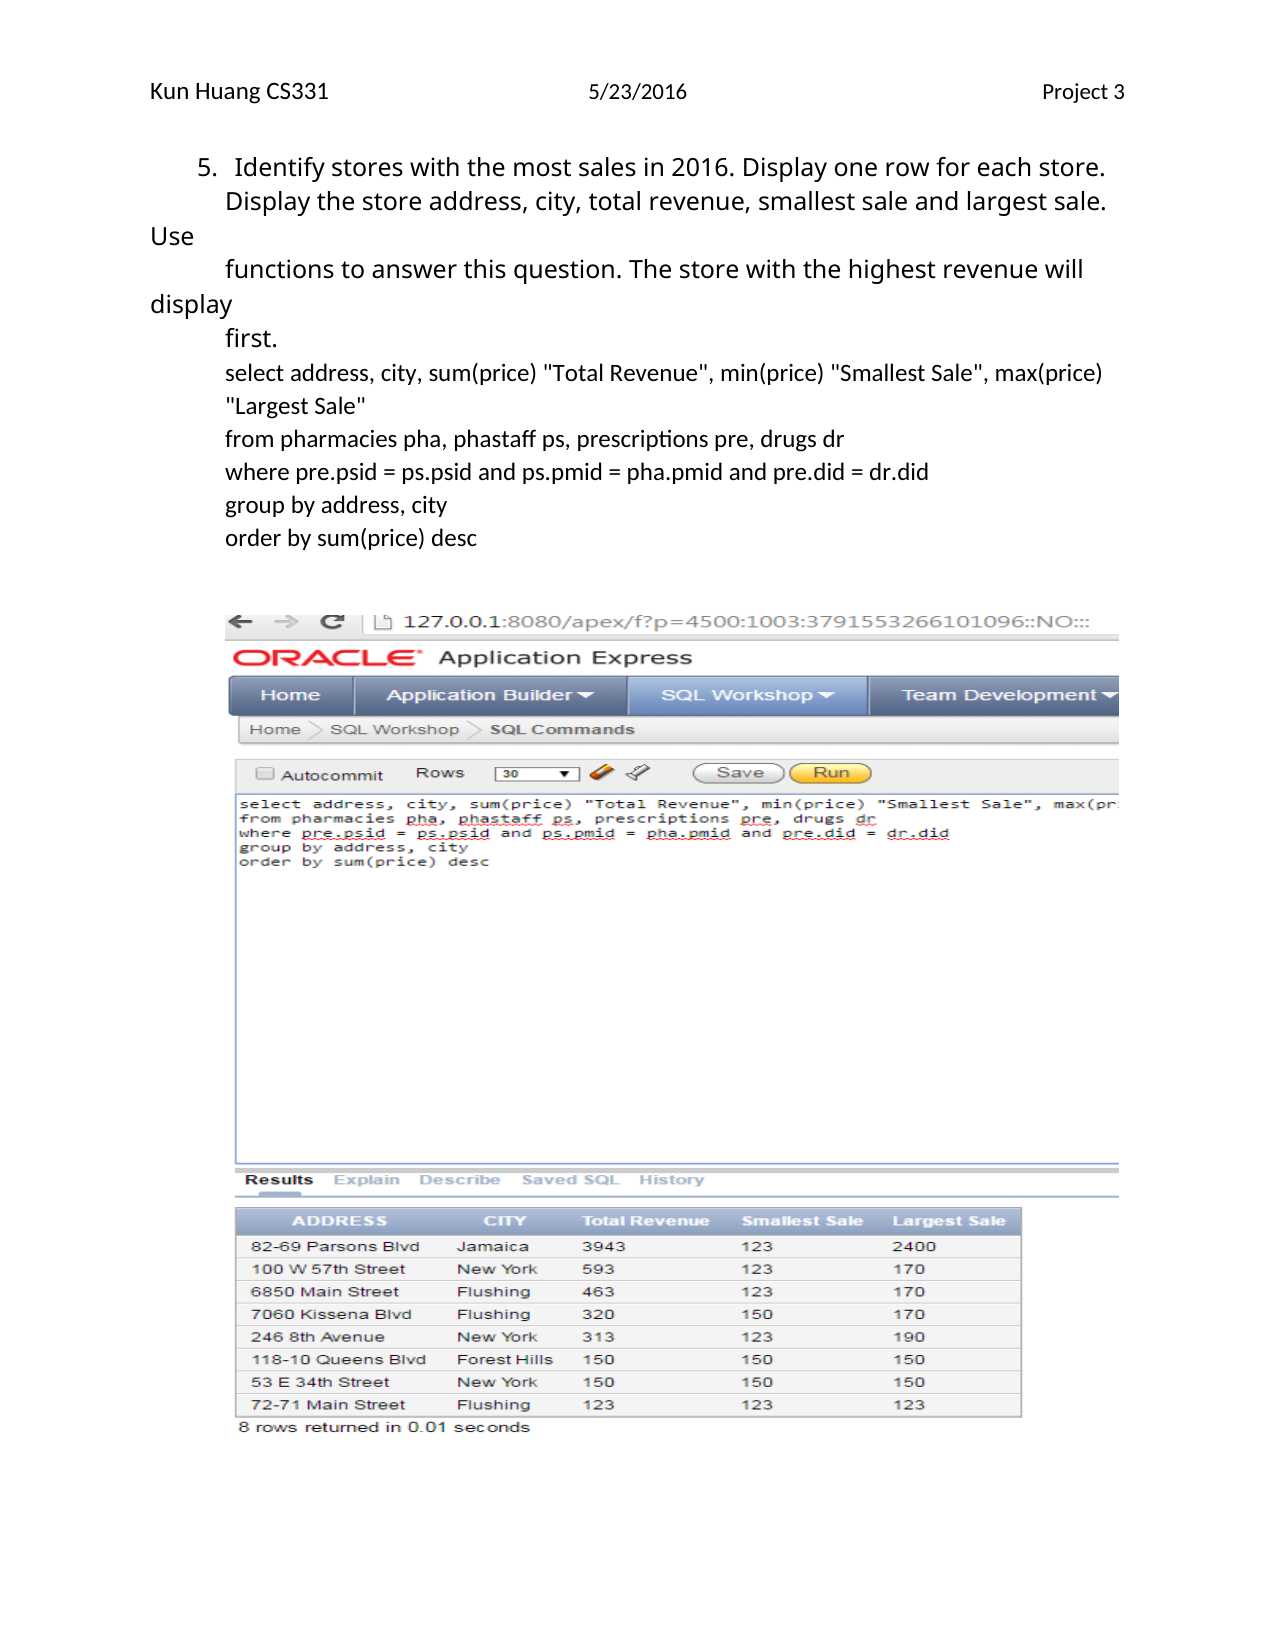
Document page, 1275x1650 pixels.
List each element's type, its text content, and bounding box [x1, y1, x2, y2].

list group by address, city [225, 489, 1125, 519]
list Identify stores with the most sales in 2016. Display one row for each store. [197, 150, 1125, 184]
list where pre.psid = ps.psid and ps.pmid = pha.pmid and pre.did = dr.did [225, 456, 1125, 486]
text functions to answer this question. The store with the highest revenue will display [150, 252, 1125, 320]
list from pharmacies pha, phastaff ps, prescriptions pre, drugs dr [225, 423, 1125, 453]
list order by sum(price) desc [225, 522, 1125, 552]
text Display the store address, city, total revenue, smallest sale and largest sale. Use [150, 184, 1125, 252]
picture [225, 615, 1119, 1491]
list select address, city, sum(price) "Total Revenue", min(price) "Smallest Sale", max(price) "Largest Sale" [225, 357, 1125, 421]
list first. [225, 320, 1125, 354]
